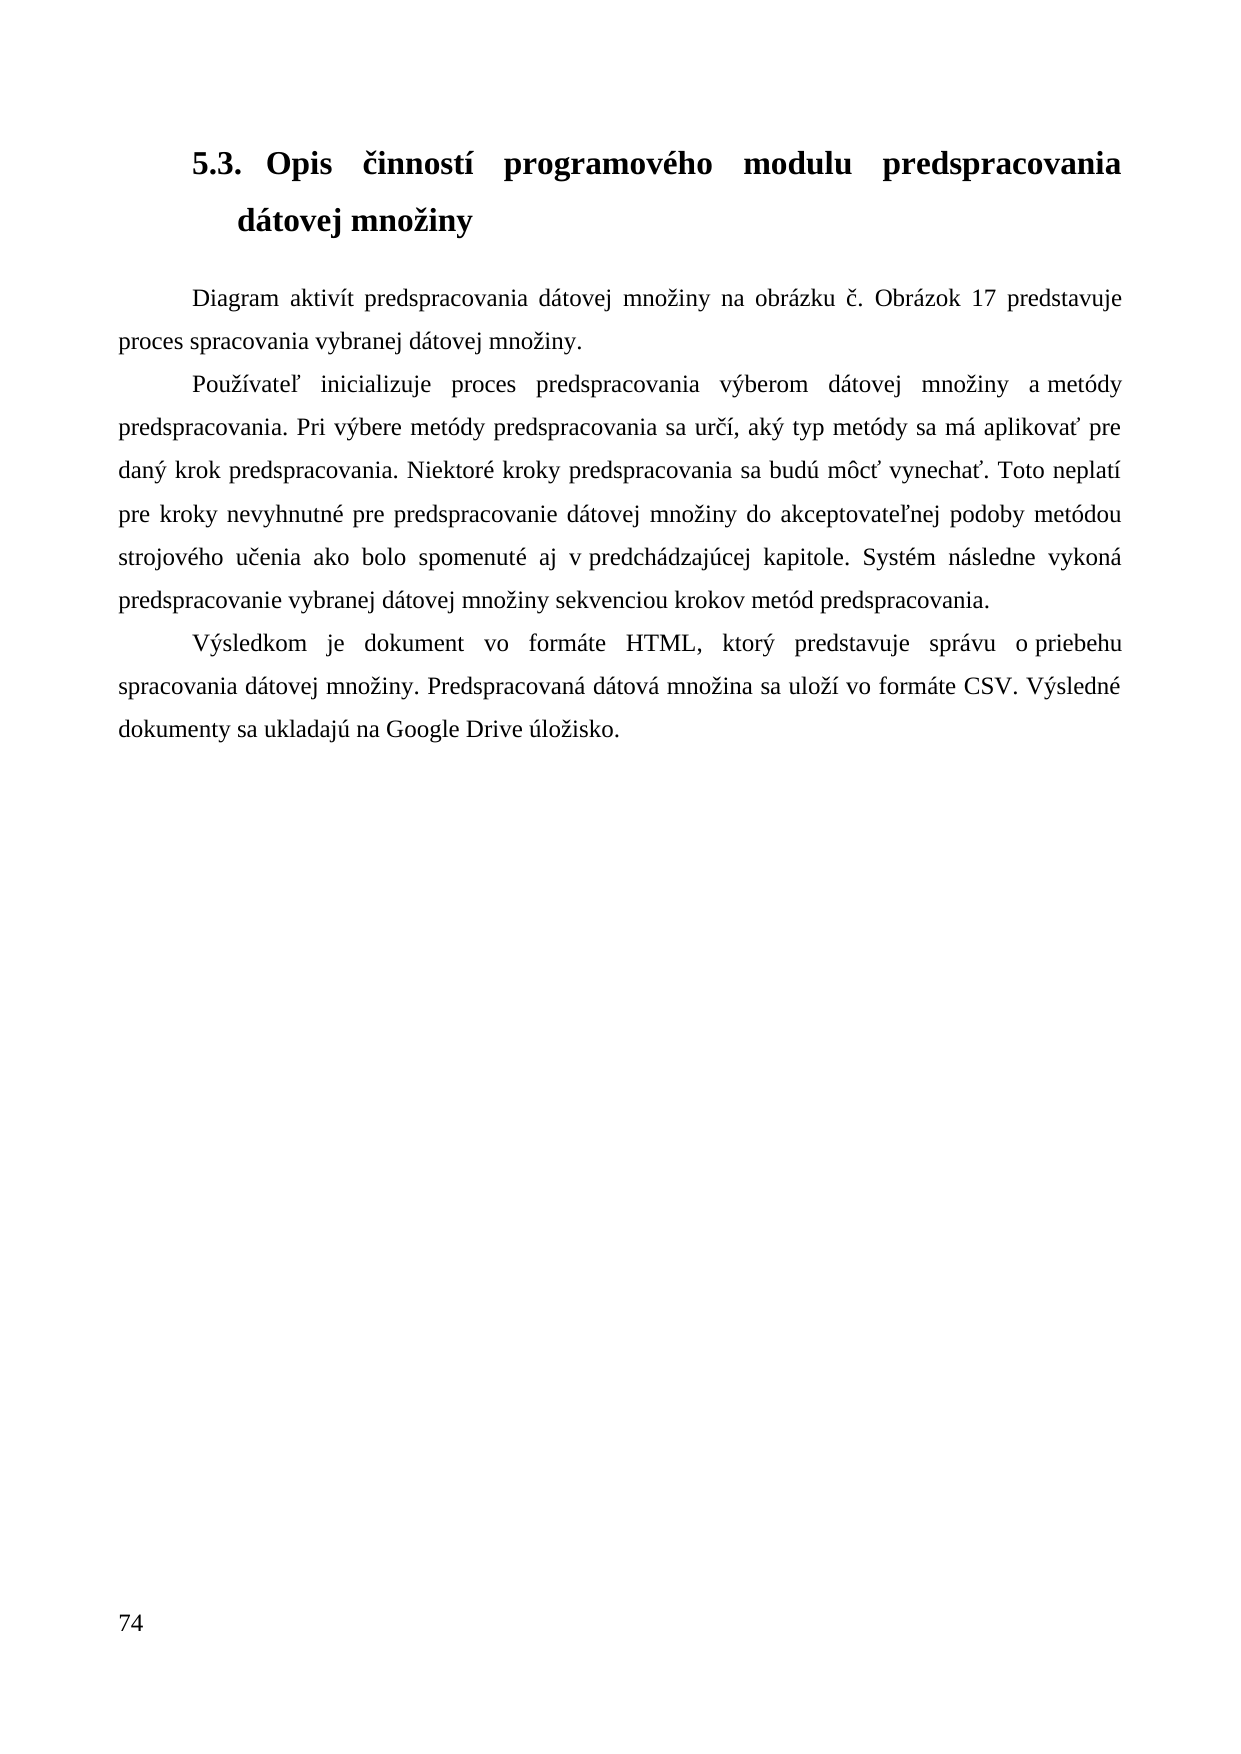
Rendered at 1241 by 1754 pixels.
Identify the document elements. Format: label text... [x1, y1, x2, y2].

text Diagram aktivít predspracovania dátovej množiny na obrázku č. 17 predstavuje proces spracovania vybranej dátovej množiny. [118, 283, 1122, 355]
text Používateľ inicializuje proces predspracovania výberom dátovej množiny a metódy predspracovania. Pri výbere metódy predspracovania sa určí, aký typ metódy sa má aplikovať pre daný krok predspracovania. Niektoré kroky predspracovania sa budú môcť vynechať. Toto neplatí pre kroky nevyhnutné pre predspracovanie dátovej množiny do akceptovateľnej podoby metódou strojového učenia ako bolo spomenuté aj v predchádzajúcej kapitole. Systém následne vykoná predspracovanie vybranej dátovej množiny sekvenciou krokov metód predspracovania. [118, 369, 1122, 614]
subtitle Opis činností programového modulu predspracovania dátovej množiny [192, 143, 1122, 239]
text Výsledkom je dokument vo formáte HTML, ktorý predstavuje správu o priebehu spracovania dátovej množiny. Predspracovaná dátová množina sa uloží vo formáte CSV. Výsledné dokumenty sa ukladajú na Google Drive úložisko. [118, 628, 1122, 743]
